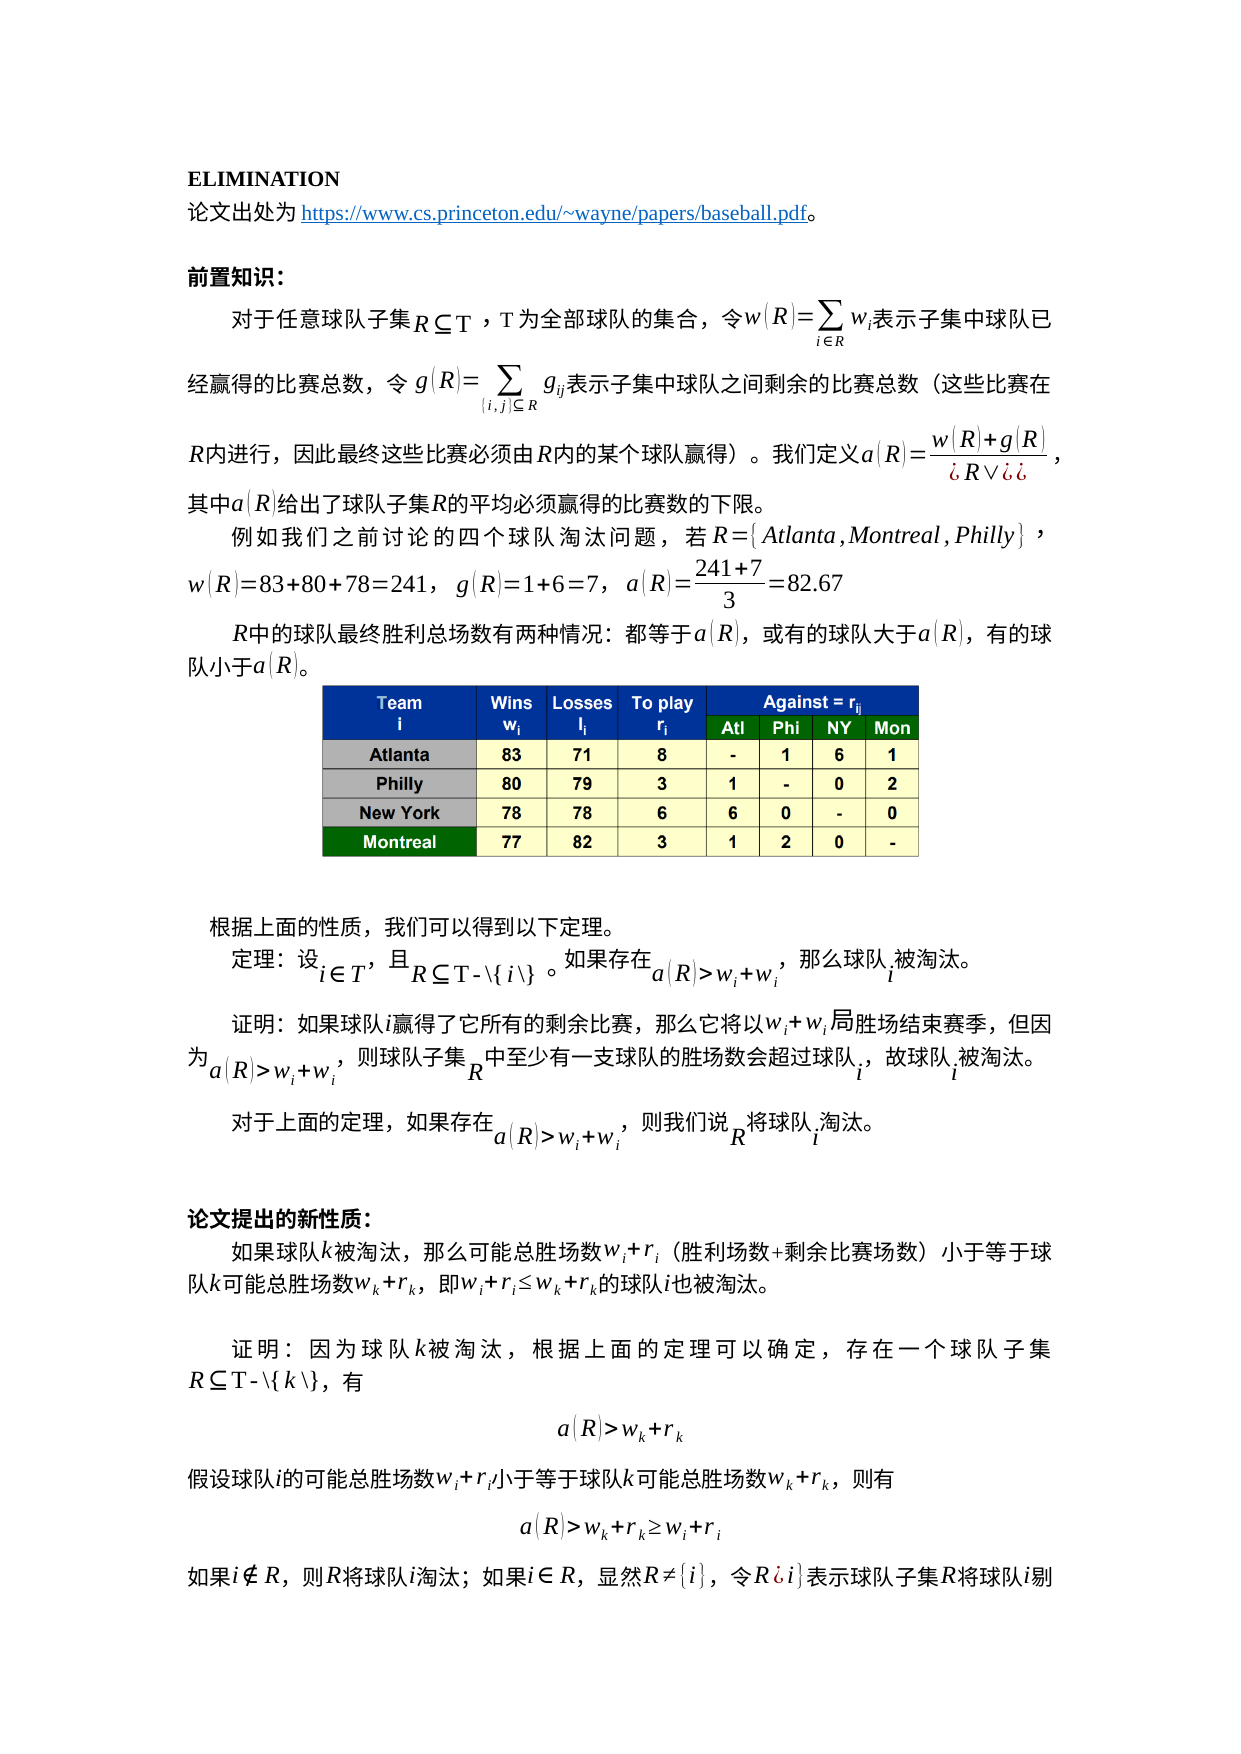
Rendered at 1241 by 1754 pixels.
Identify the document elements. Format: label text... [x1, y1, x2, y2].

text 证明：因为球队被淘汰，根据上面的定理可以确定，存在一个球队子集，有 [187, 1332, 1053, 1397]
text 对于任意球队子集T为全部球队的集合，令表示子集中球队已经赢得的比赛总数，令 表示子集中球队之间剩余的比赛总数（这些比赛在内进行，因此最终这些比赛必须由内的某个球队赢得）。我们定义 ，其中给出了球队子集的平均必须赢得的比赛数的下限。 [187, 292, 1053, 519]
text 例如我们之前讨论的四个球队淘汰问题，若 ， ， [187, 519, 1053, 617]
text 对于上面的定理，如果存在，则我们说将球队淘汰。 [187, 1104, 1053, 1169]
text 证明：如果球队赢得了它所有的剩余比赛，那么它将以胜场结束赛季，但因为，则球队子集中至少有一支球队的胜场数会超过球队，故球队被淘汰。 [187, 1007, 1053, 1104]
text 论文出处为https://www.cs.princeton.edu/~wayne/papers/baseball.pdf。 [187, 194, 1053, 227]
text 前置知识： [187, 259, 1053, 292]
text 根据上面的性质，我们可以得到以下定理。 [187, 909, 1053, 942]
text 论文提出的新性质： [187, 1202, 1053, 1234]
text 定理：设，且如果存在，那么球队被淘汰。 [187, 942, 1053, 1007]
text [187, 162, 1053, 194]
picture [318, 682, 925, 861]
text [187, 1559, 1053, 1592]
text 如果球队被淘汰，那么可能总胜场数（胜利场数+剩余比赛场数）小于等于球队可能总胜场数，即的球队也被淘汰。 [187, 1234, 1053, 1299]
text 中的球队最终胜利总场数有两种情况：都等于，或有的球队大于，有的球队小于。 [187, 617, 1053, 682]
text 假设球队的可能总胜场数小于等于球队可能总胜场数，则有 [187, 1462, 1053, 1494]
